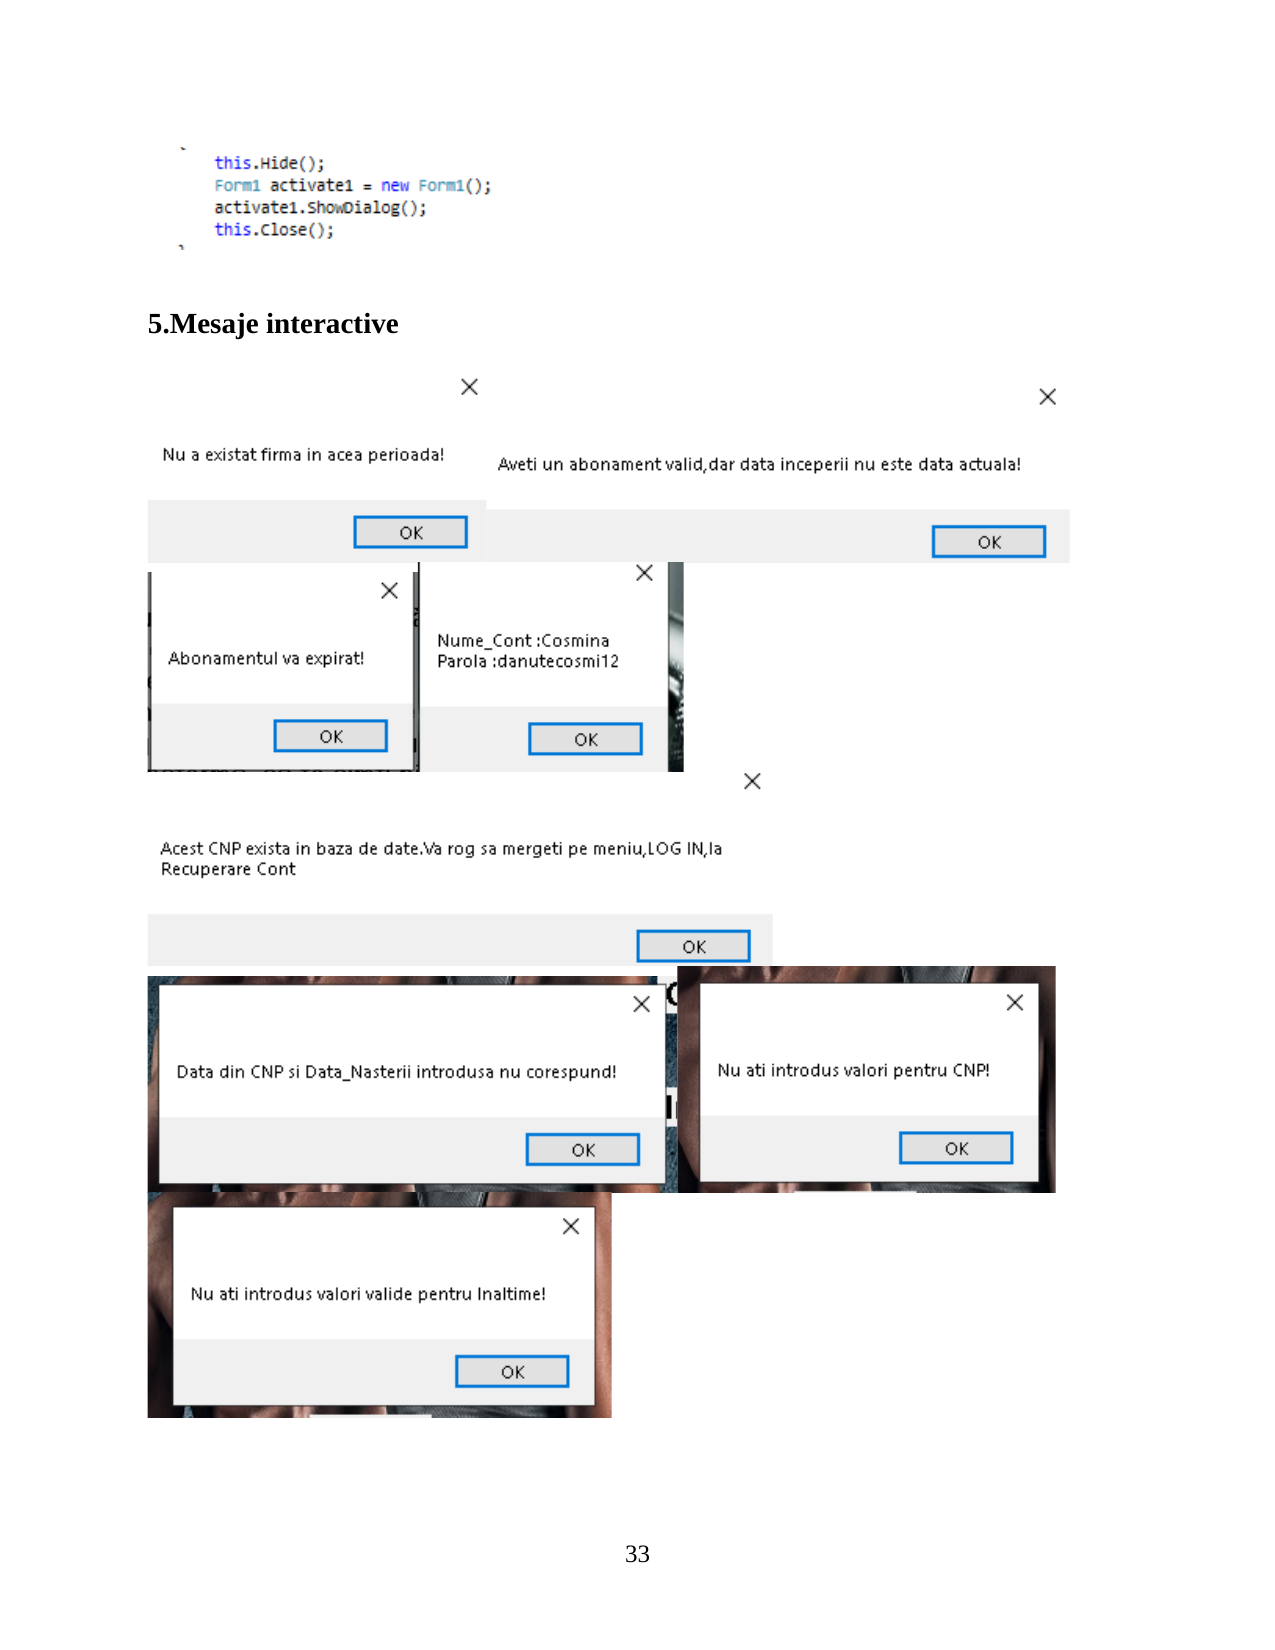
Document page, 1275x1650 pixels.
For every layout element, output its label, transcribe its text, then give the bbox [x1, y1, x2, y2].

picture [147, 147, 503, 250]
picture [147, 373, 1070, 1418]
text 5.Mesaje interactive [148, 307, 1127, 340]
